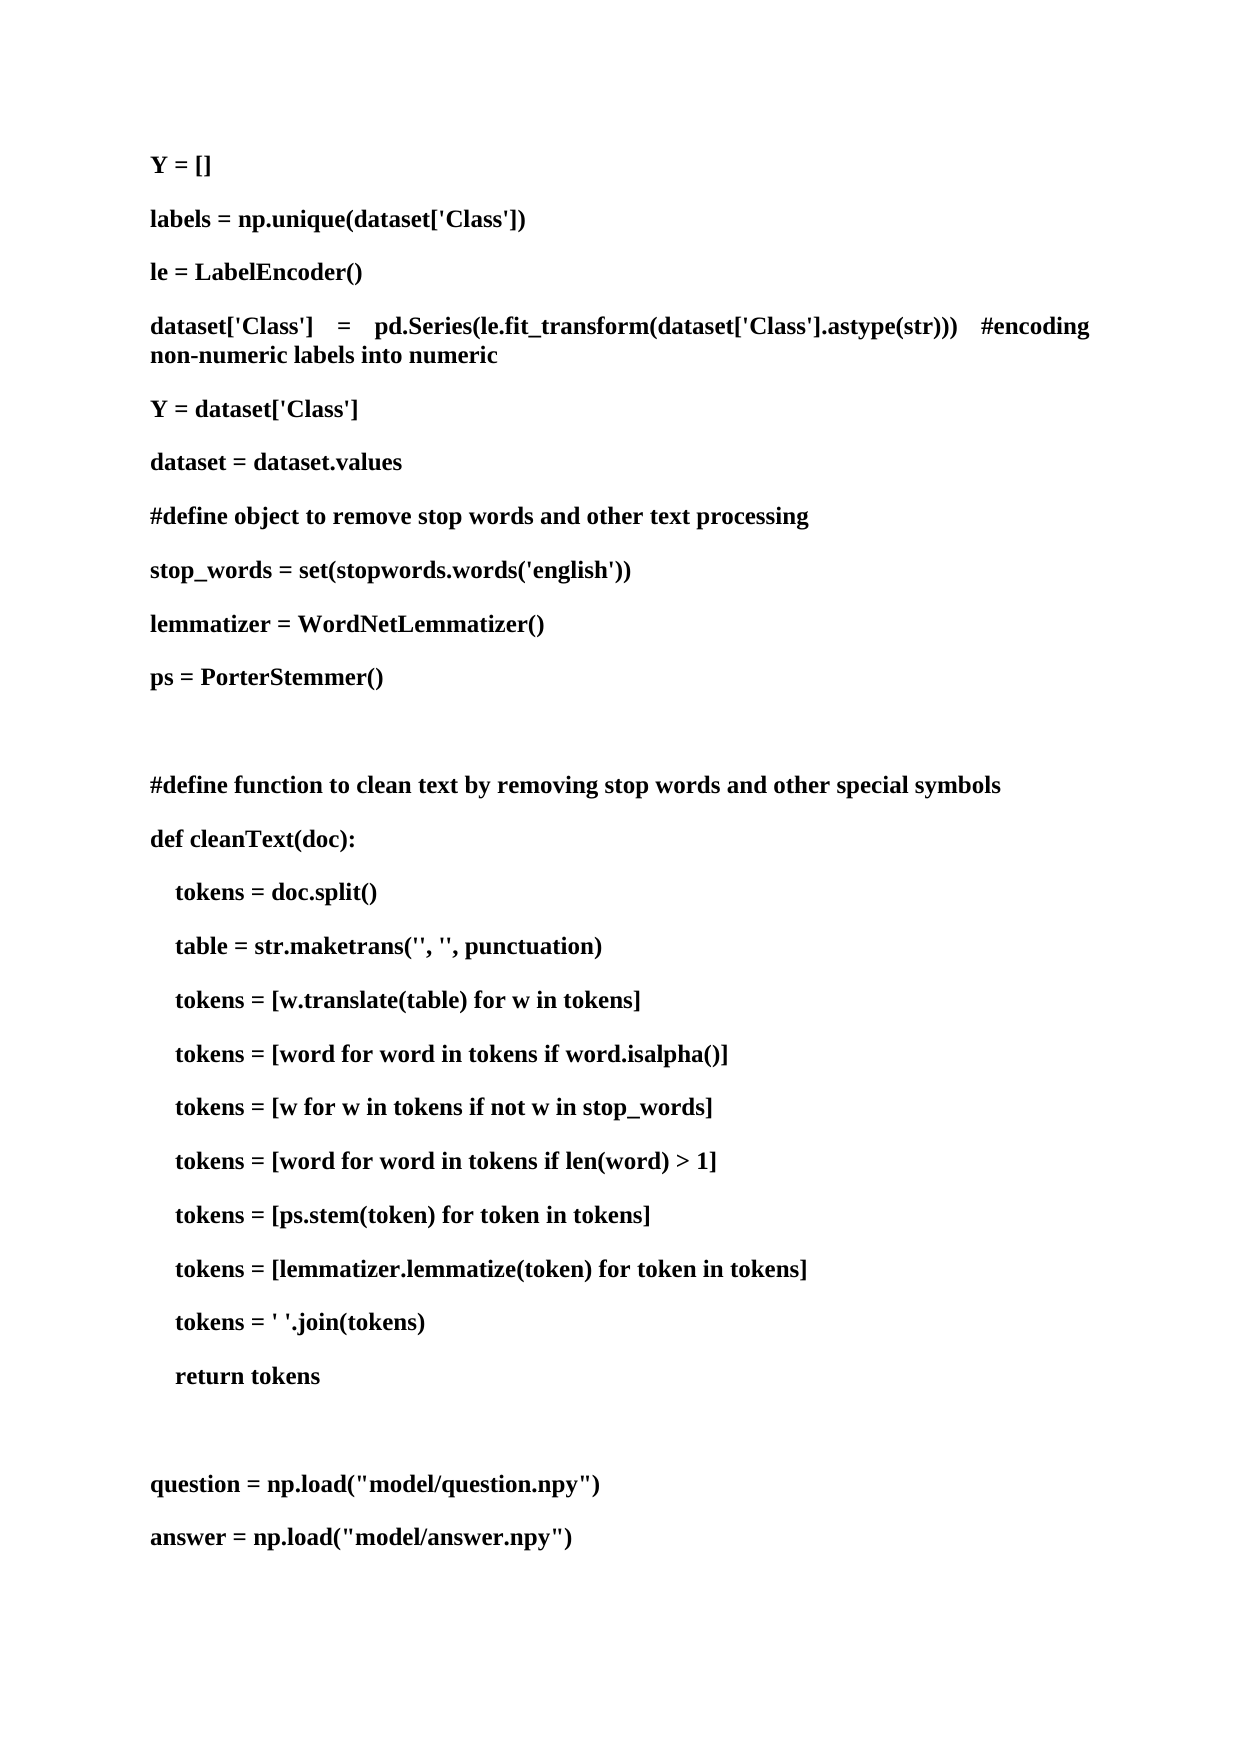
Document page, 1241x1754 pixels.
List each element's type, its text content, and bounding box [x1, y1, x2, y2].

text answer = np.load("model/answer.npy") [150, 1522, 1090, 1551]
text return tokens [150, 1361, 1090, 1390]
text tokens = [w for w in tokens if not w in stop_words] [150, 1092, 1090, 1121]
text dataset['Class'] = pd.Series(le.fit_transform(dataset['Class'].astype(str))) #encoding non-numeric labels into numeric [150, 311, 1090, 369]
text tokens = doc.split() [150, 877, 1090, 906]
text tokens = [word for word in tokens if word.isalpha()] [150, 1039, 1090, 1067]
text question = np.load("model/question.npy") [150, 1469, 1090, 1497]
text le = LabelEncoder() [150, 257, 1090, 286]
text tokens = [ps.stem(token) for token in tokens] [150, 1200, 1090, 1229]
text Y = dataset['Class'] [150, 394, 1090, 422]
text table = str.maketrans('', '', punctuation) [150, 931, 1090, 960]
text #define object to remove stop words and other text processing [150, 501, 1090, 530]
text stop_words = set(stopwords.words('english')) [150, 555, 1090, 584]
text lemmatizer = WordNetLemmatizer() [150, 609, 1090, 637]
text def cleanText(doc): [150, 824, 1090, 852]
text ps = PorterStemmer() [150, 662, 1090, 691]
text labels = np.unique(dataset['Class']) [150, 204, 1090, 232]
text Y = [] [150, 150, 1090, 179]
text #define function to clean text by removing stop words and other special symbols [150, 770, 1090, 799]
text tokens = [w.translate(table) for w in tokens] [150, 985, 1090, 1014]
text tokens = ' '.join(tokens) [150, 1307, 1090, 1336]
text tokens = [word for word in tokens if len(word) > 1] [150, 1146, 1090, 1175]
text dataset = dataset.values [150, 447, 1090, 476]
text tokens = [lemmatizer.lemmatize(token) for token in tokens] [150, 1254, 1090, 1282]
